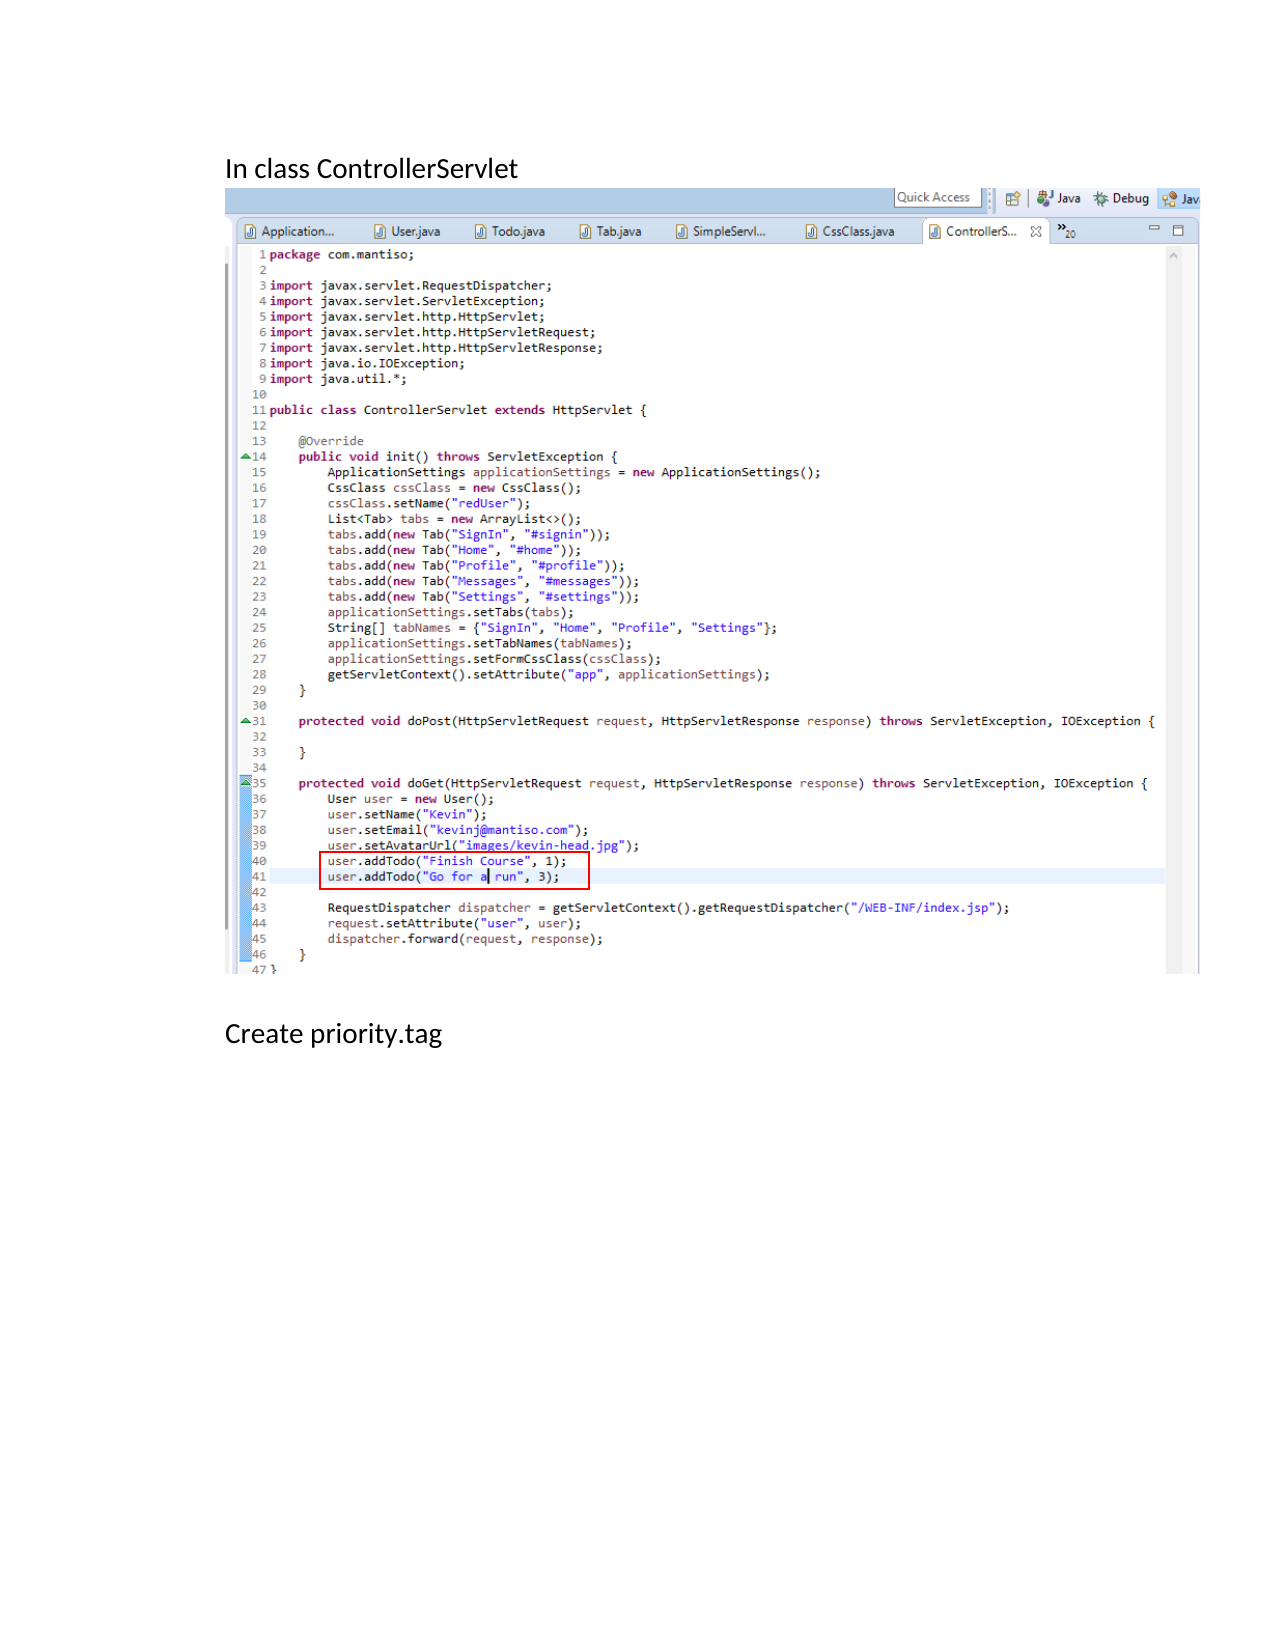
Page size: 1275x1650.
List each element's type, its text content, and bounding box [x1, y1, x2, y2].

picture [225, 188, 1200, 974]
list In class ControllerServlet [225, 150, 1125, 186]
list Create priority.tag [225, 1015, 1125, 1051]
